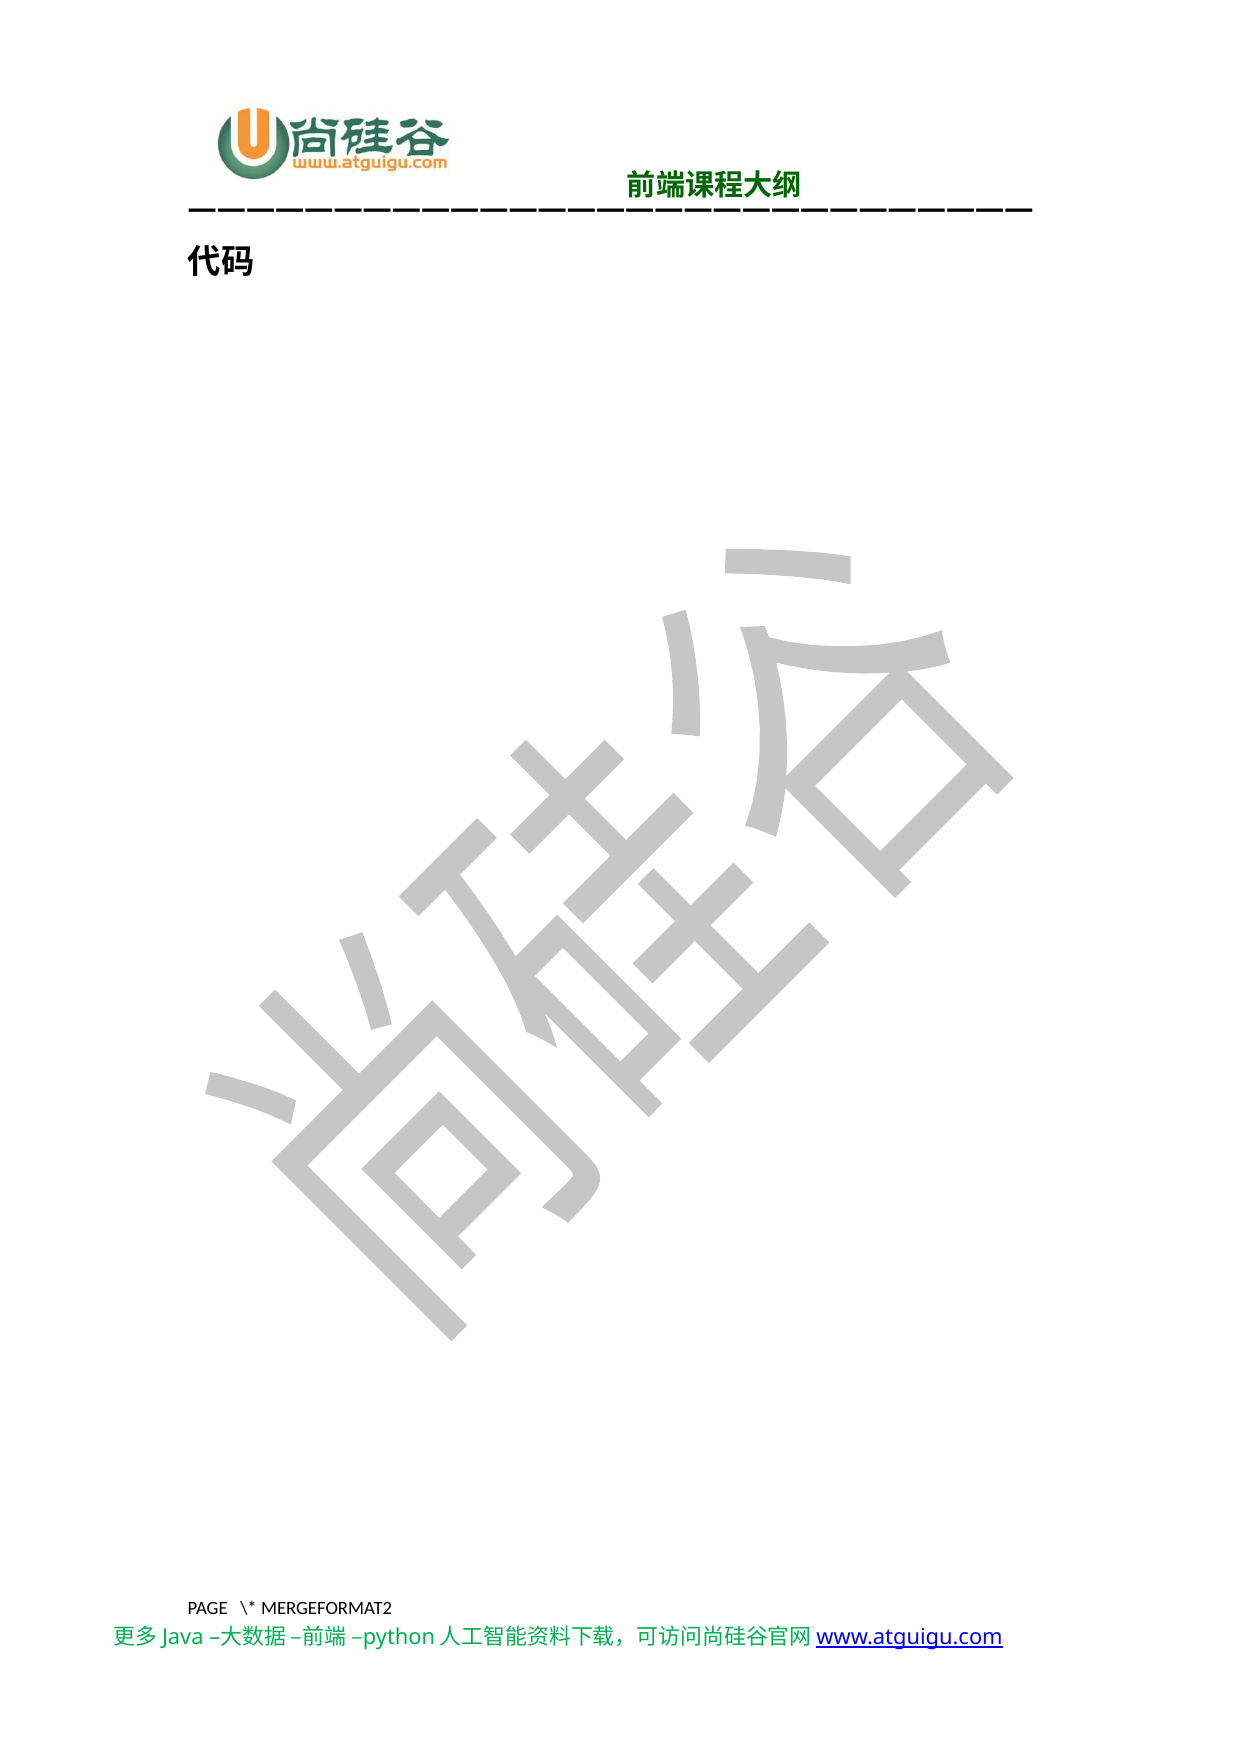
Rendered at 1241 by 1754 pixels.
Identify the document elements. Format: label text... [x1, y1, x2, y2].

picture [187, 88, 479, 195]
subtitle 代码 [187, 227, 1053, 292]
